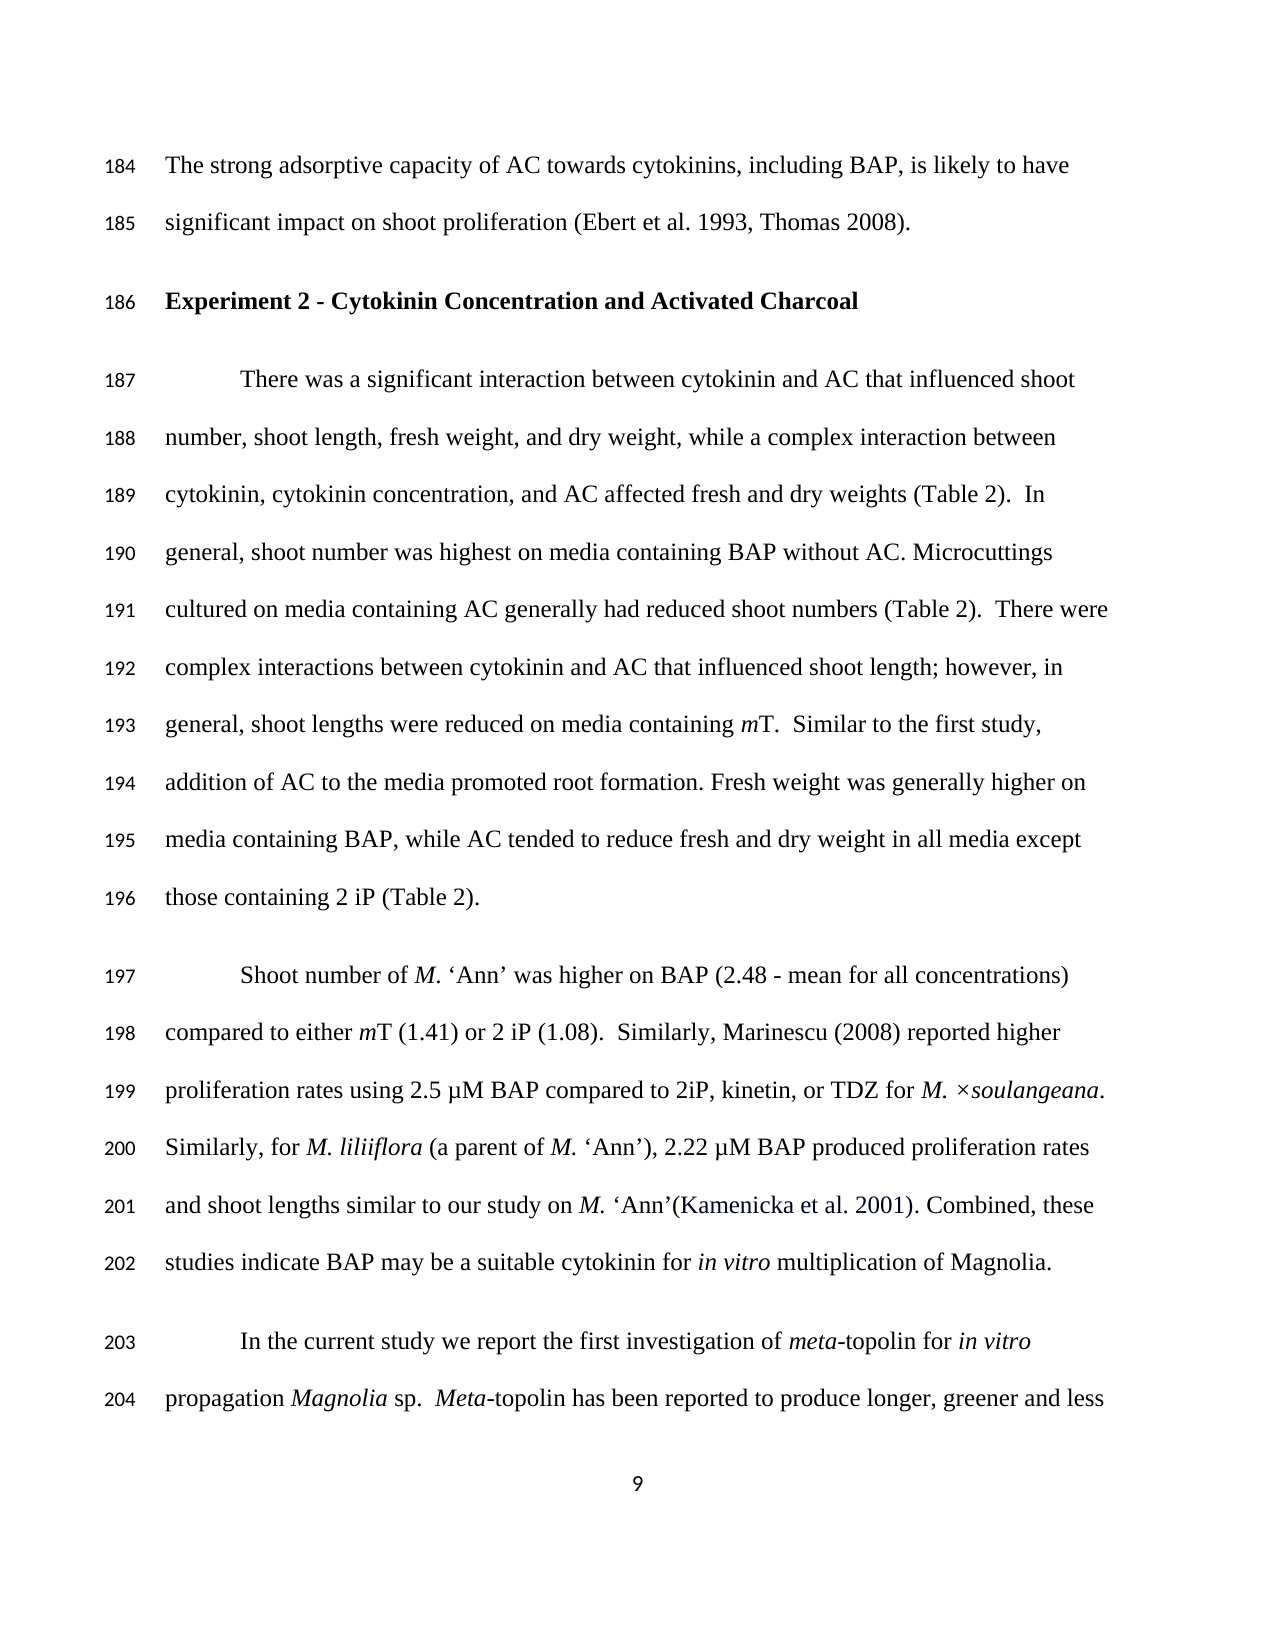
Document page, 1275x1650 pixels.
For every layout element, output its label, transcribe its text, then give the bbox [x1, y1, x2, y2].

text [165, 150, 1110, 236]
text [165, 1326, 1110, 1412]
text Shoot number of M. ‘Ann’ was higher on BAP (2.48 - mean for all concentrations) compared to either mT (1.41) or 2 iP (1.08). Similarly, Marinescu (2008) reported higher proliferation rates using 2.5 µM BAP compared to 2iP, kinetin, or TDZ for M. ×soulangeana. Similarly, for M. liliiflora (a parent of M. ‘Ann’), 2.22 µM BAP produced proliferation rates and shoot lengths similar to our study on M. ‘Ann’(Kamenicka et al. 2001). Combined, these studies indicate BAP may be a suitable cytokinin for in vitro multiplication of Magnolia. [165, 960, 1110, 1276]
text There was a significant interaction between cytokinin and AC that influenced shoot number, shoot length, fresh weight, and dry weight, while a complex interaction between cytokinin, cytokinin concentration, and AC affected fresh and dry weights (Table 2). In general, shoot number was highest on media containing BAP without AC. Microcuttings cultured on media containing AC generally had reduced shoot numbers (Table 2). There were complex interactions between cytokinin and AC that influenced shoot length; however, in general, shoot lengths were reduced on media containing mT. Similar to the first study, addition of AC to the media promoted root formation. Fresh weight was generally higher on media containing BAP, while AC tended to reduce fresh and dry weight in all media except those containing 2 iP (Table 2). [165, 364, 1110, 910]
text Experiment 2 - Cytokinin Concentration and Activated Charcoal [165, 286, 1110, 314]
